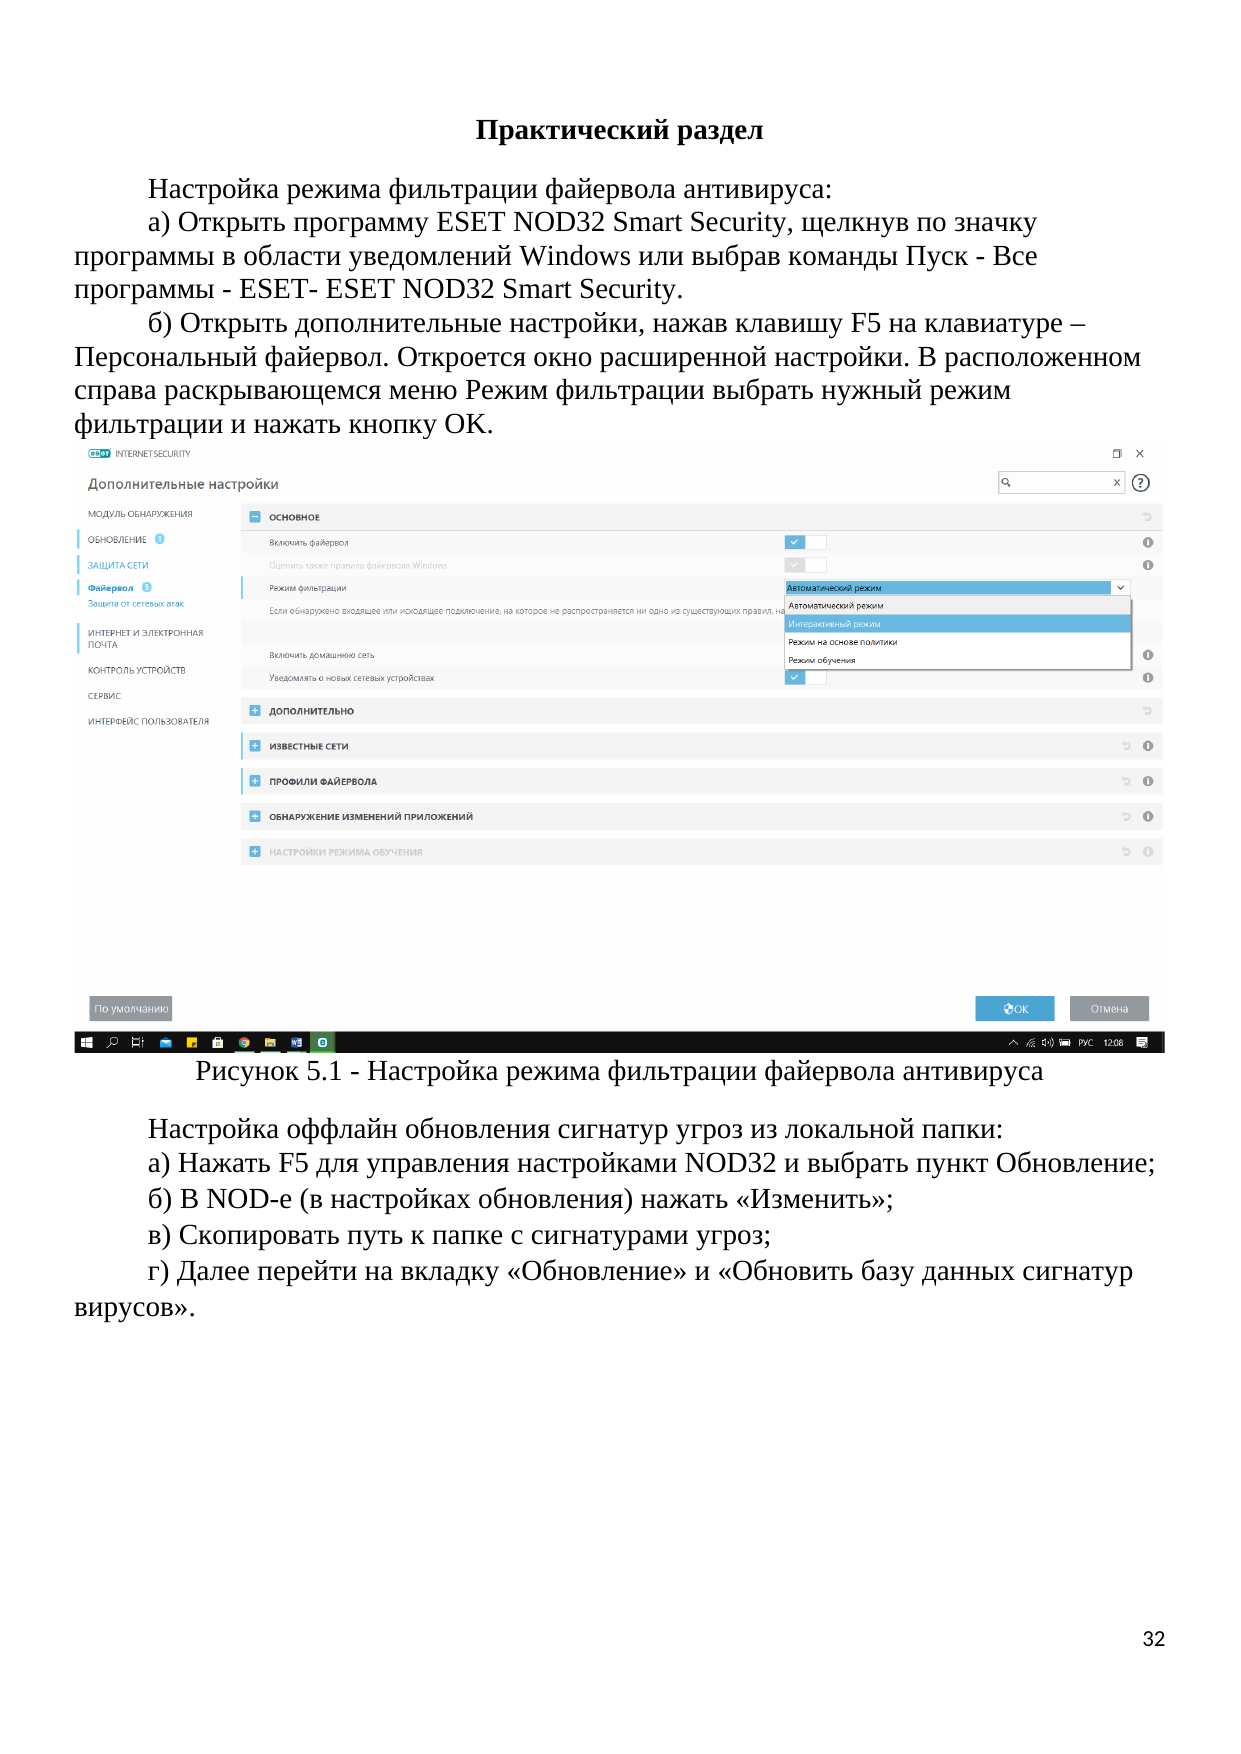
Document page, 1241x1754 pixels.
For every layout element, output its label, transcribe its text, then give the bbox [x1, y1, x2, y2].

text Настройка режима фильтрации файервола антивируса: [74, 171, 1165, 204]
list Скопировать путь к папке с сигнатурами угроз; [148, 1217, 1165, 1251]
text б) Открыть дополнительные настройки, нажав клавишу F5 на клавиатуре – Персональный файервол. Откроется окно расширенной настройки. В расположенном справа раскрывающемся меню Режим фильтрации выбрать нужный режим фильтрации и нажать кнопку OK. [74, 305, 1165, 439]
list Далее перейти на вкладку «Обновление» и «Обновить базу данных сигнатур вирусов». [74, 1253, 1165, 1323]
list В NOD-e (в настройках обновления) нажать «Изменить»; [148, 1181, 1165, 1214]
text а) Открыть программу ESET NOD32 Smart Security, щелкнув по значку программы в области уведомлений Windows или выбрав команды Пуск - Все программы - ESET- ESET NOD32 Smart Security. [74, 204, 1165, 305]
list Нажать F5 для управления настройками NOD32 и выбрать пункт Обновление; [148, 1145, 1165, 1178]
picture [74, 439, 1165, 1053]
text Настройка оффлайн обновления сигнатур угроз из локальной папки: [74, 1111, 1165, 1145]
text Практический раздел [74, 112, 1165, 146]
text Рисунок 5.1 - Настройка режима фильтрации файервола антивируса [74, 1053, 1165, 1086]
